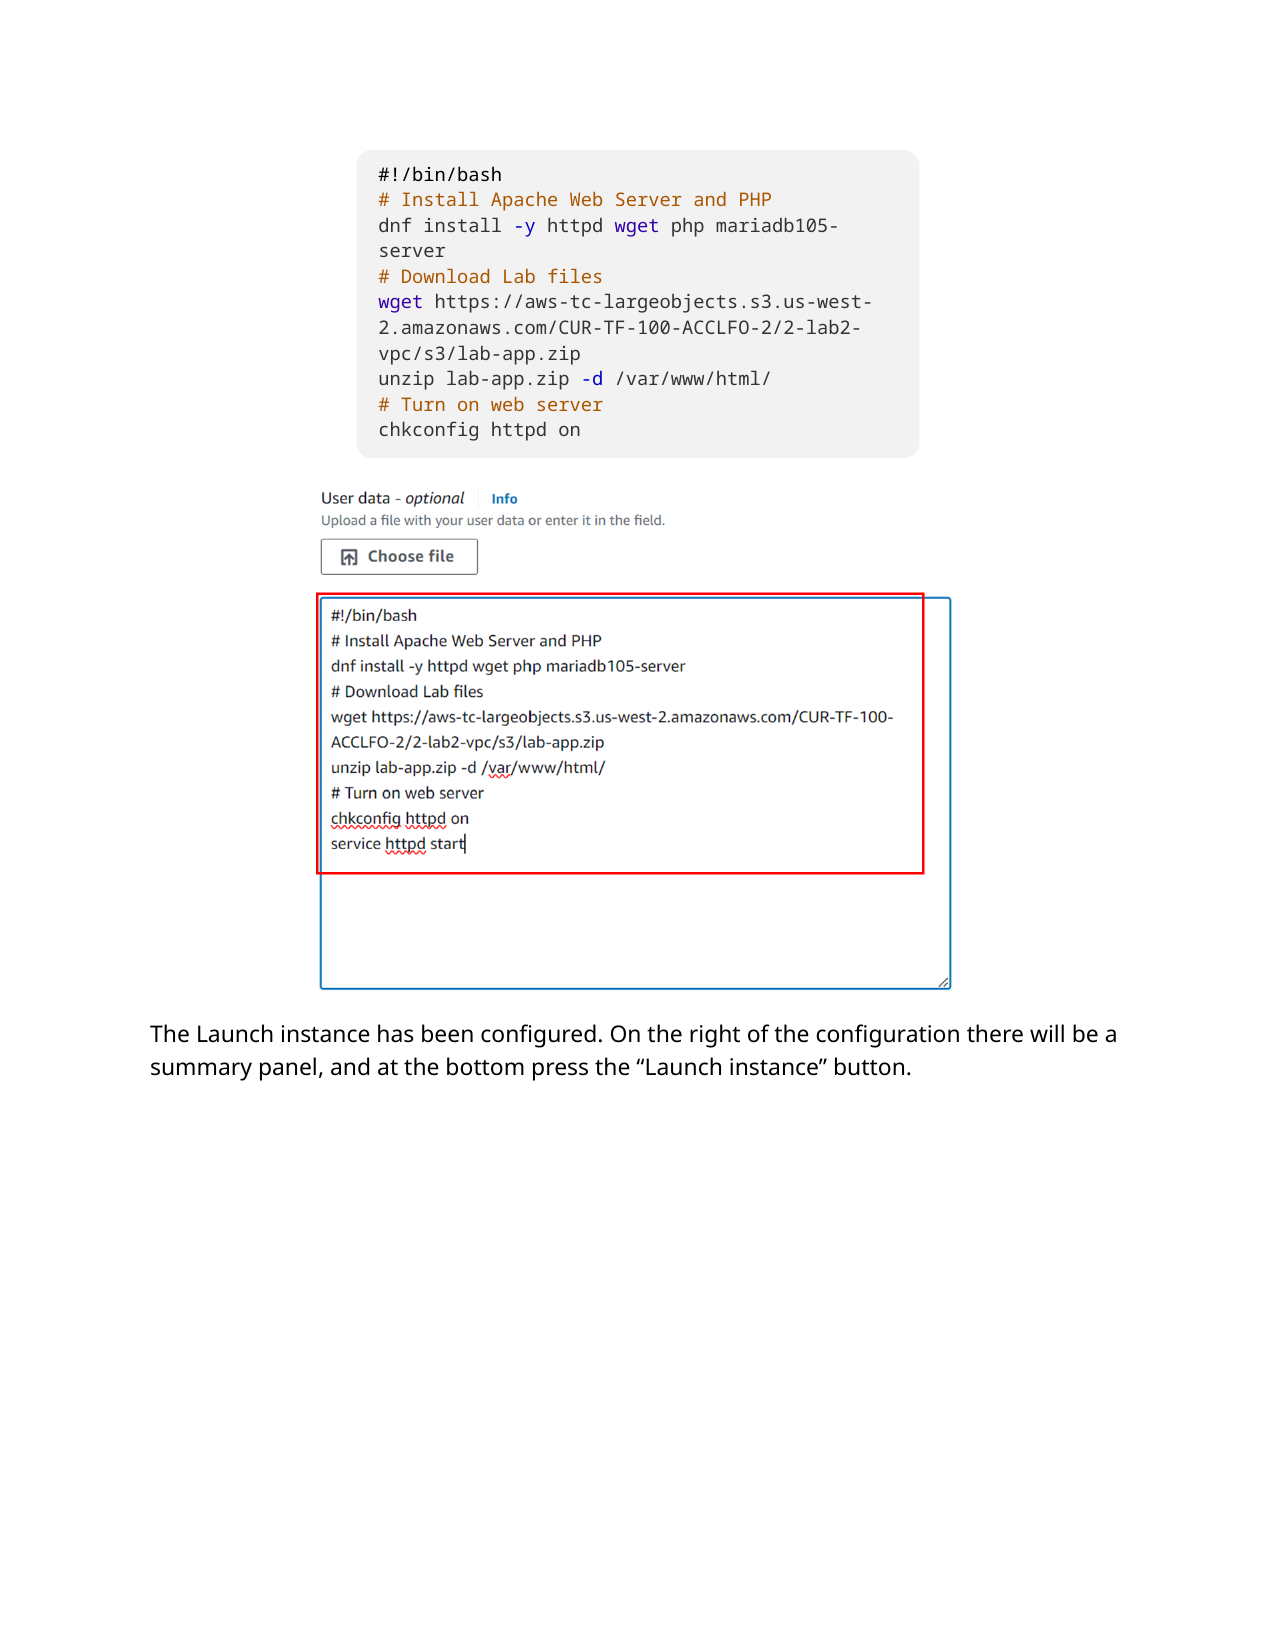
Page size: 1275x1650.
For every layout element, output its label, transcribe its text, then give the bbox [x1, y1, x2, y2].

picture [312, 478, 963, 1000]
text The Launch instance has been configured. On the right of the configuration there will be a summary panel, and at the bottom press the “Launch instance” button. [150, 1018, 1125, 1082]
